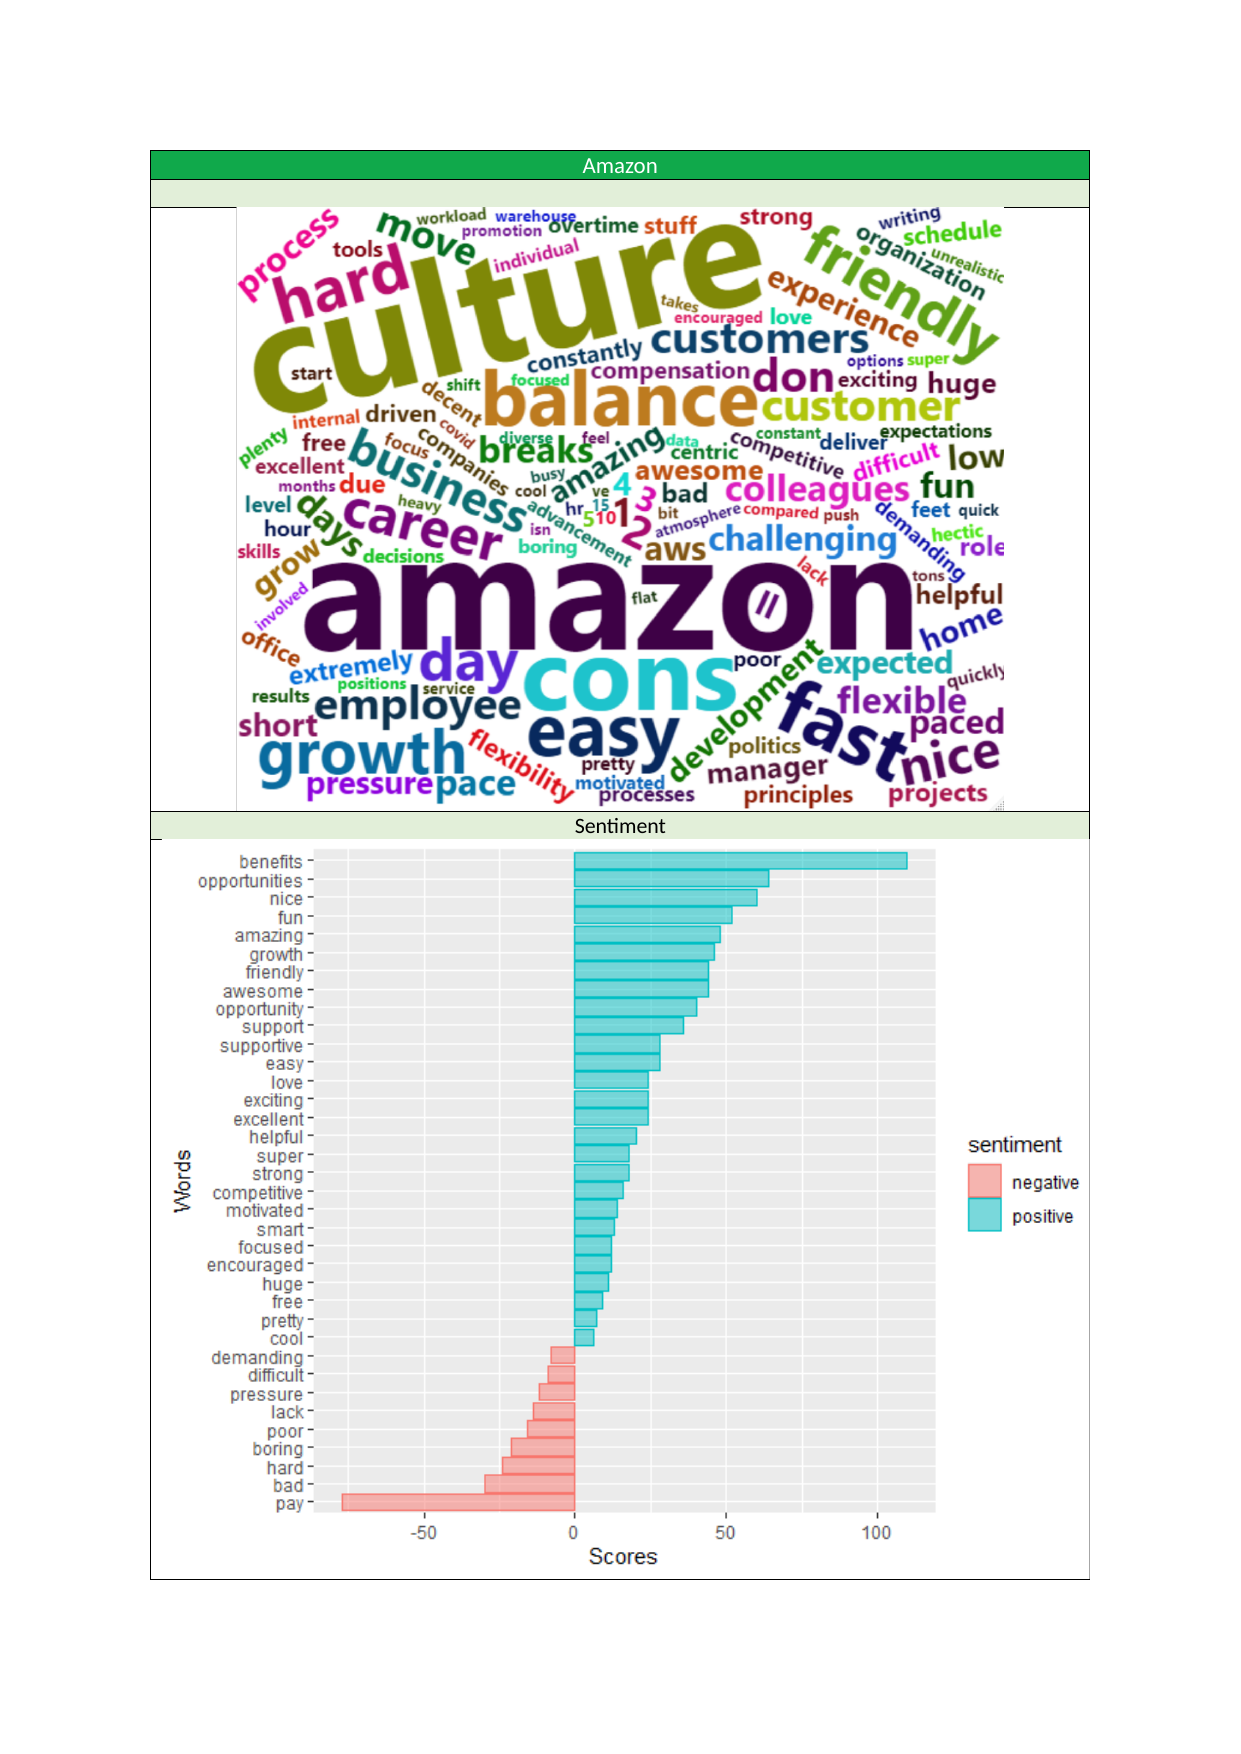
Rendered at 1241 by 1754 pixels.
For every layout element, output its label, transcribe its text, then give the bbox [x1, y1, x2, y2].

picture [161, 839, 1090, 1579]
table_cell [151, 208, 236, 811]
table_cell [151, 840, 161, 1578]
picture [236, 207, 1004, 811]
table_cell Sentiment [151, 812, 1089, 839]
table_cell Amazon [151, 151, 1089, 179]
table_cell [151, 180, 1089, 207]
table_cell [1004, 208, 1089, 811]
